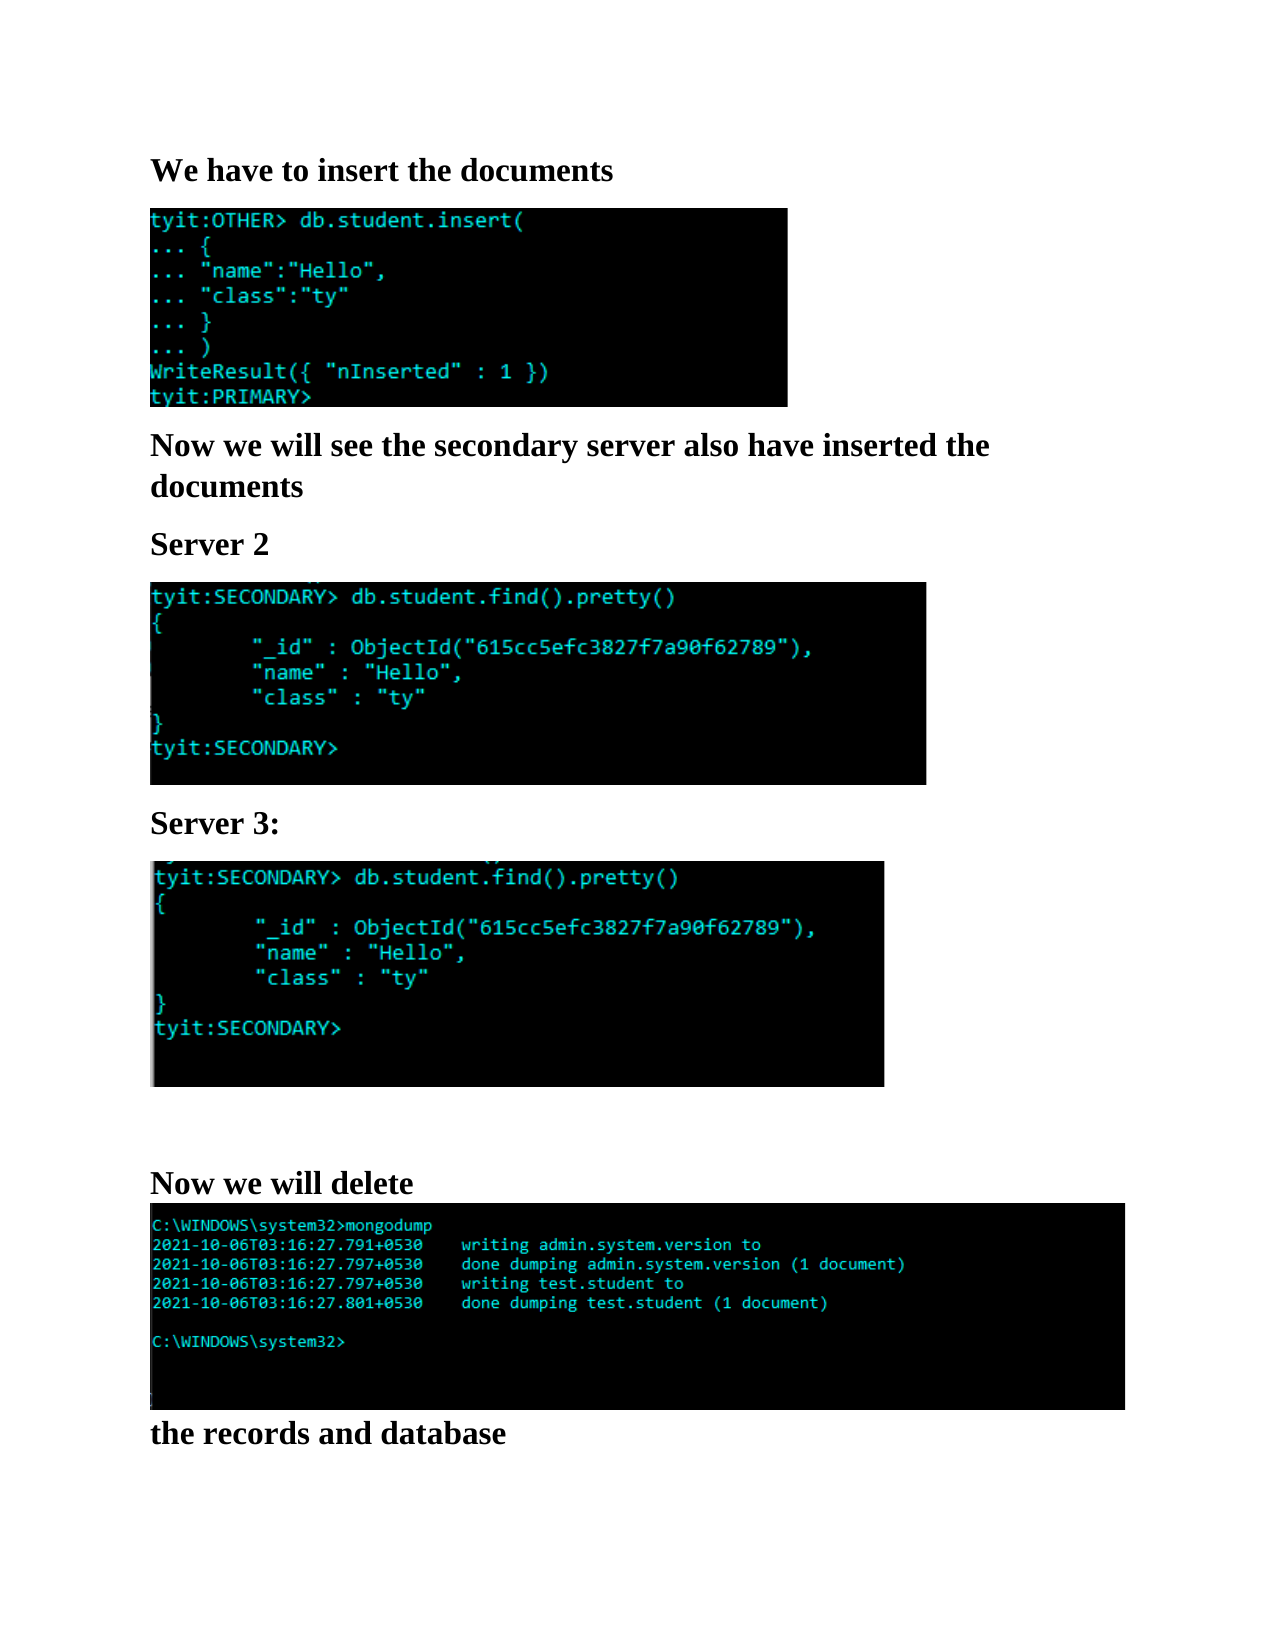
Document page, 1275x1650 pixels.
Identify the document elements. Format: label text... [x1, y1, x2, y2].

picture [150, 208, 788, 407]
text We have to insert the documents [150, 150, 1125, 188]
picture [150, 861, 885, 1087]
picture [150, 582, 927, 785]
picture [150, 1203, 1125, 1410]
text Server 3: [150, 803, 1125, 841]
text Now we will see the secondary server also have inserted the documents [150, 425, 1125, 505]
text Server 2 [150, 525, 1125, 563]
text Now we will delete the records and database [150, 1163, 1125, 1203]
text Now we will delete the records and database [150, 1410, 1125, 1451]
